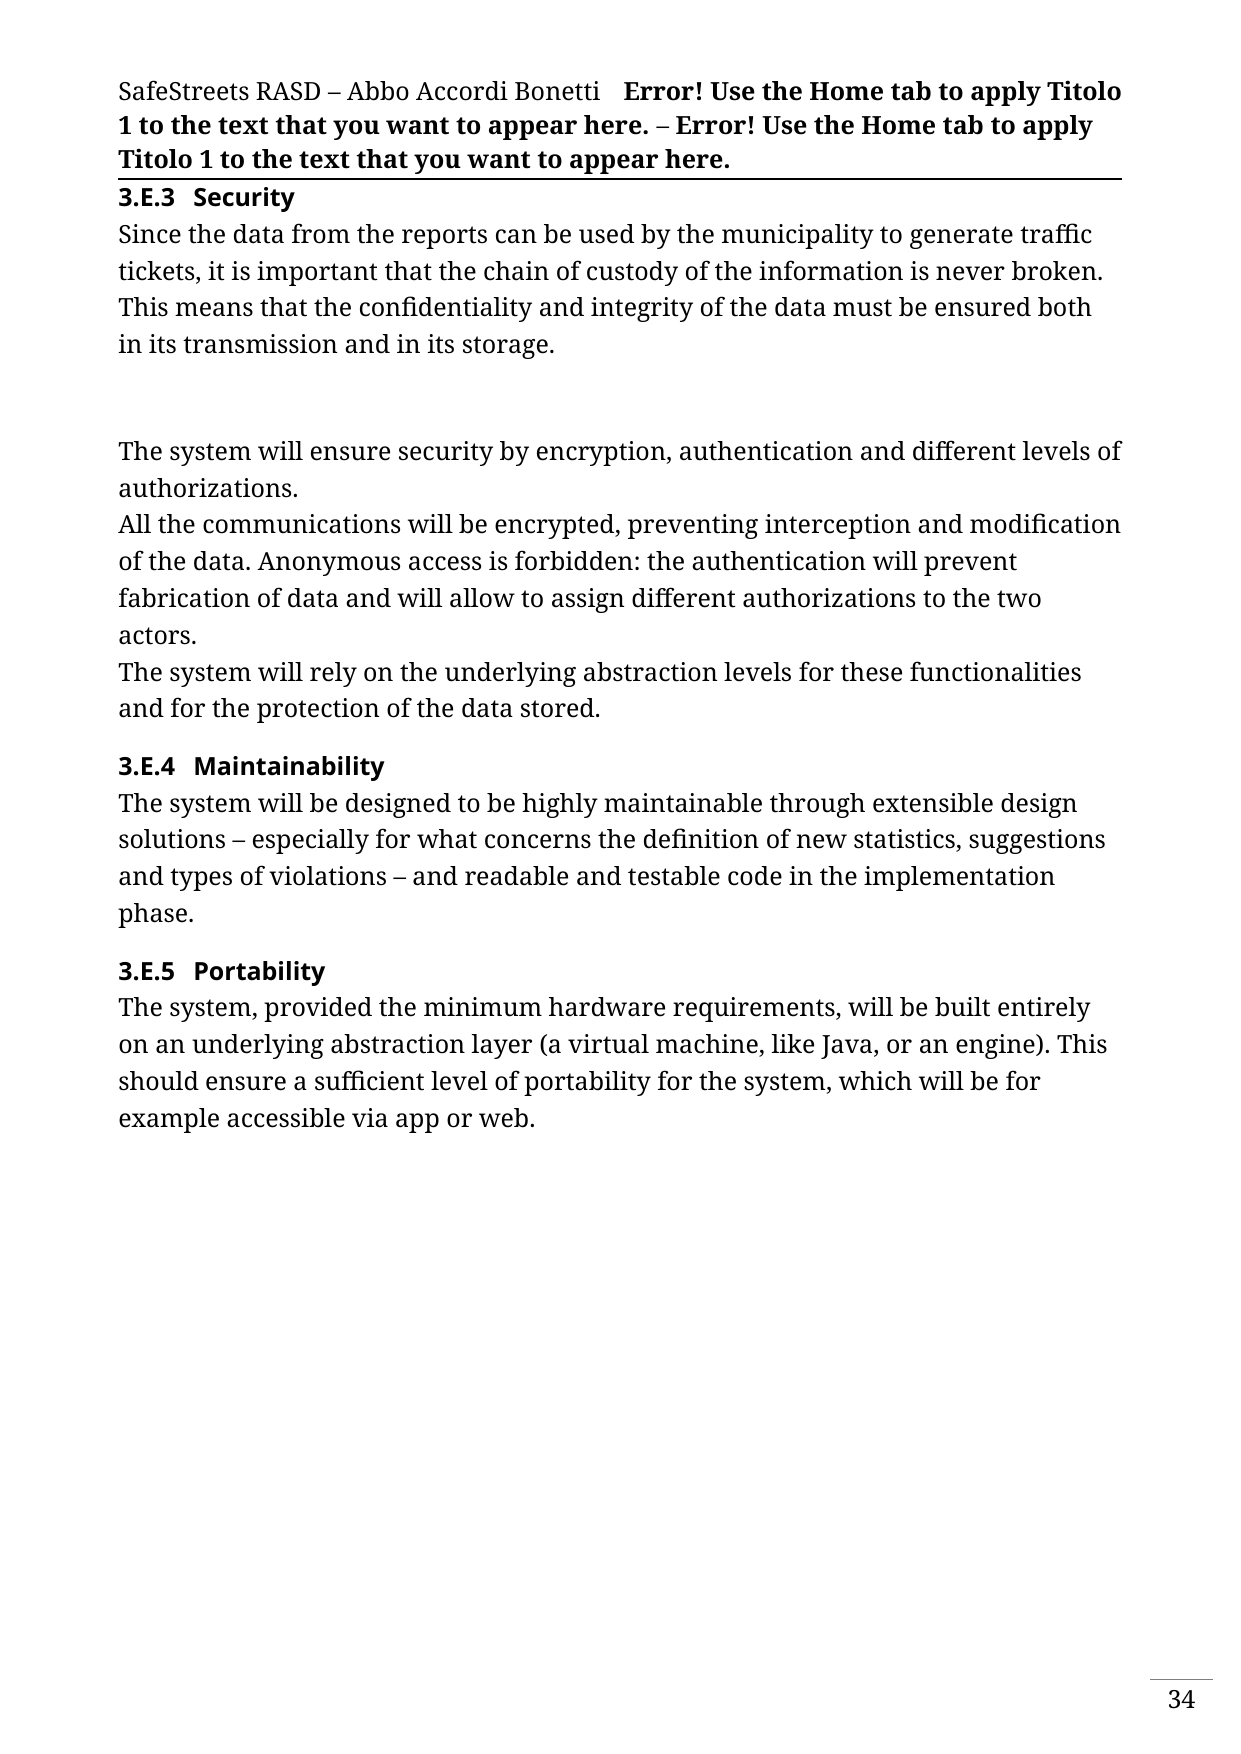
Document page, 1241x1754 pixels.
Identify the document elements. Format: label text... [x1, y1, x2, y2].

text The system will ensure security by encryption, authentication and different levels of authorizations. All the communications will be encrypted, preventing interception and modification of the data. Anonymous access is forbidden: the authentication will prevent fabrication of data and will allow to assign different authorizations to the two actors. The system will rely on the underlying abstraction levels for these functionalities and for the protection of the data stored. [118, 433, 1122, 725]
text The system, provided the minimum hardware requirements, will be built entirely on an underlying abstraction layer (a virtual machine, like Java, or an engine). This should ensure a sufficient level of portability for the system, which will be for example accessible via app or web. [118, 990, 1122, 1134]
text The system will be designed to be highly maintainable through extensible design solutions – especially for what concerns the definition of new statistics, suggestions and types of violations – and readable and testable code in the implementation phase. [118, 785, 1122, 930]
subtitle Portability [118, 953, 1122, 987]
text Since the data from the reports can be used by the municipality to generate traffic tickets, it is important that the chain of custody of the information is never broken. This means that the confidentiality and integrity of the data must be ensured both in its transmission and in its storage. [118, 216, 1122, 361]
subtitle Maintainability [118, 748, 1122, 783]
subtitle Security [118, 180, 1122, 214]
